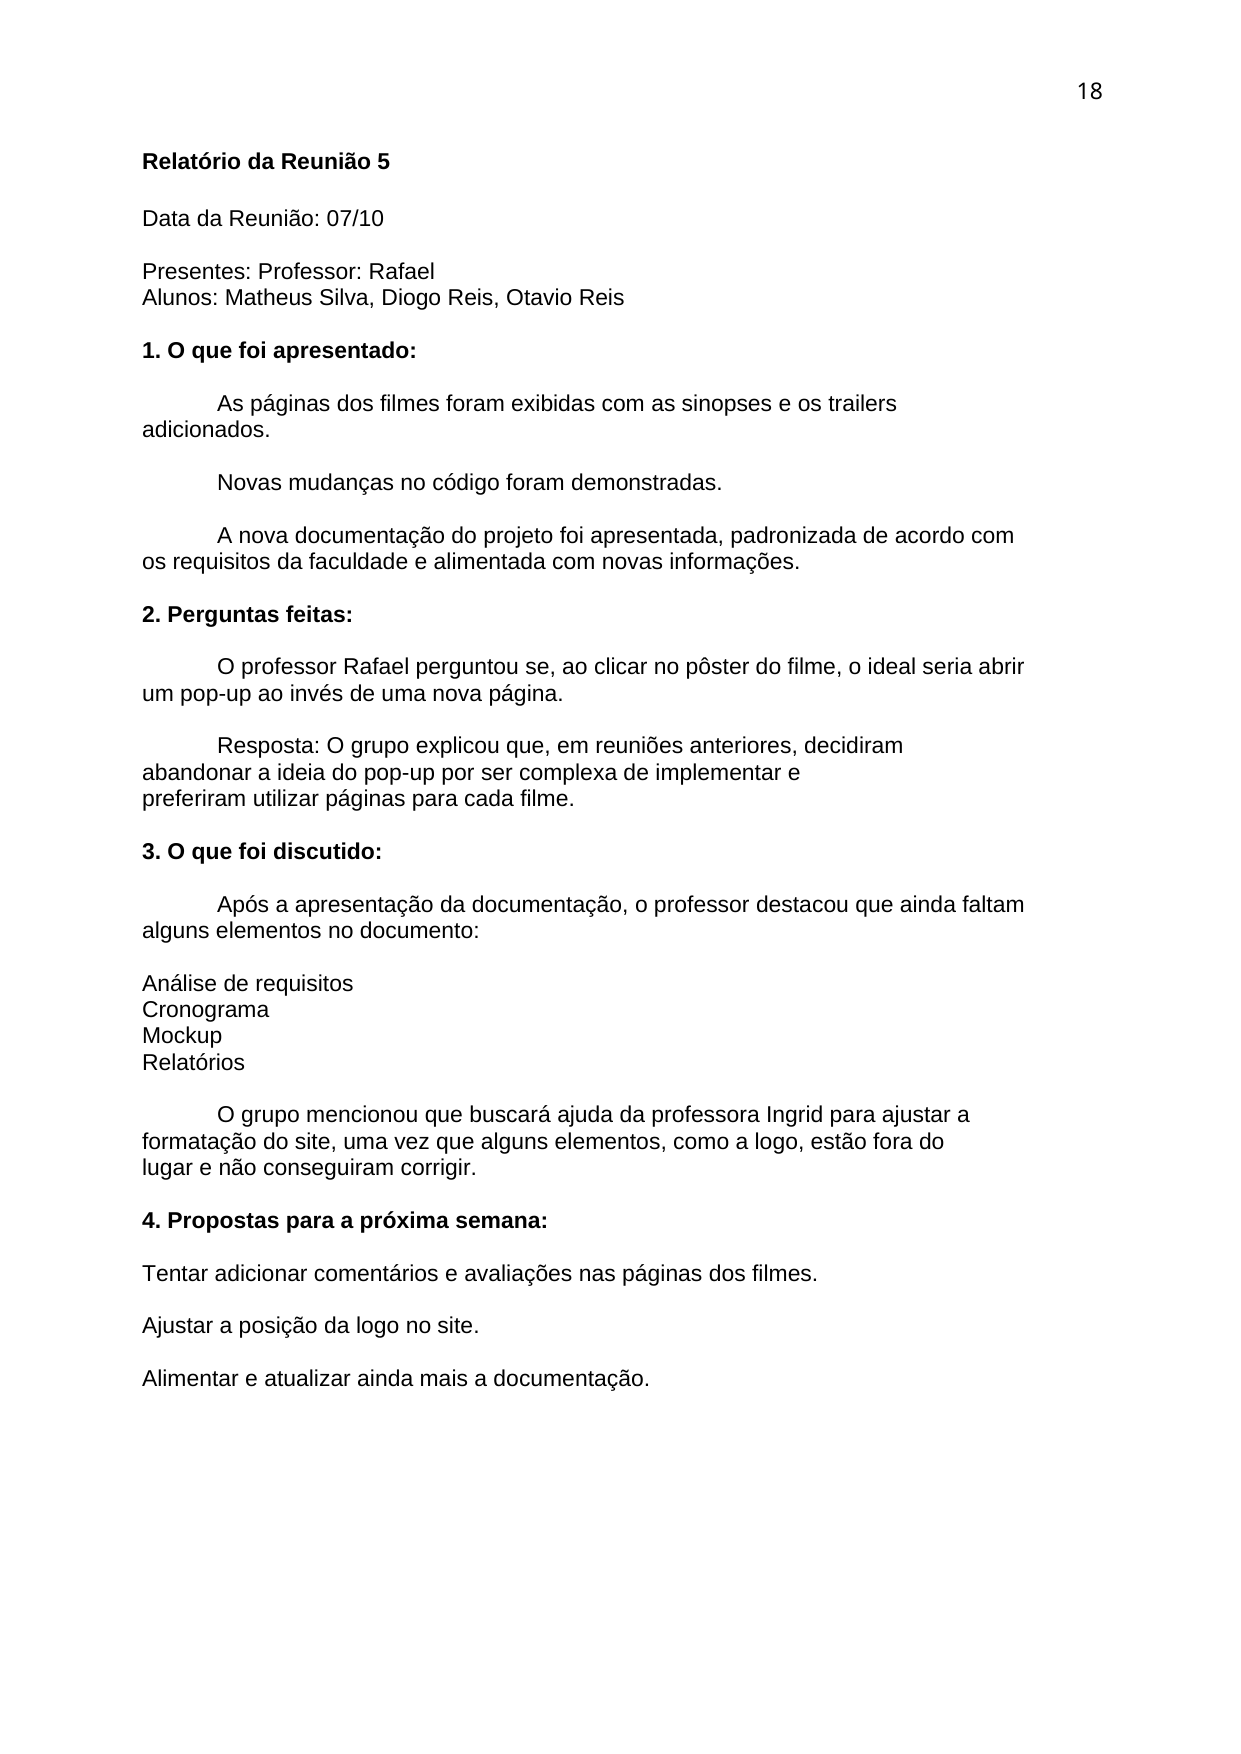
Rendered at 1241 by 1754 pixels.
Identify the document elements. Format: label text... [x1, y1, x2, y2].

text 2. Perguntas feitas: [142, 601, 1103, 627]
text Alunos: Matheus Silva, Diogo Reis, Otavio Reis [142, 284, 1103, 311]
text formatação do site, uma vez que alguns elementos, como a logo, estão fora do [142, 1128, 1103, 1154]
text Tentar adicionar comentários e avaliações nas páginas dos filmes. [142, 1259, 1103, 1286]
text Relatórios [142, 1049, 1103, 1075]
text um pop-up ao invés de uma nova página. [142, 680, 1103, 706]
text O grupo mencionou que buscará ajuda da professora Ingrid para ajustar a [142, 1101, 1103, 1128]
text alguns elementos no documento: [142, 917, 1103, 943]
text Análise de requisitos [142, 969, 1103, 996]
text Novas mudanças no código foram demonstradas. [142, 469, 1103, 495]
text Cronograma [142, 996, 1103, 1022]
text Mockup [142, 1022, 1103, 1049]
text Ajustar a posição da logo no site. [142, 1312, 1103, 1338]
text 1. O que foi apresentado: [142, 337, 1103, 363]
text Presentes: Professor: Rafael [142, 258, 1103, 284]
text os requisitos da faculdade e alimentada com novas informações. [142, 548, 1103, 574]
text Relatório da Reunião 5 [142, 148, 1103, 174]
text 3. O que foi discutido: [142, 838, 1103, 864]
text Resposta: O grupo explicou que, em reuniões anteriores, decidiram [142, 732, 1103, 759]
text lugar e não conseguiram corrigir. [142, 1154, 1103, 1180]
text O professor Rafael perguntou se, ao clicar no pôster do filme, o ideal seria abrir [142, 653, 1103, 680]
text Após a apresentação da documentação, o professor destacou que ainda faltam [142, 891, 1103, 917]
text As páginas dos filmes foram exibidas com as sinopses e os trailers [142, 390, 1103, 416]
text Data da Reunião: 07/10 [142, 205, 1103, 232]
text abandonar a ideia do pop-up por ser complexa de implementar e [142, 759, 1103, 785]
text A nova documentação do projeto foi apresentada, padronizada de acordo com [142, 522, 1103, 548]
text preferiram utilizar páginas para cada filme. [142, 785, 1103, 811]
text Alimentar e atualizar ainda mais a documentação. [142, 1365, 1103, 1391]
text 4. Propostas para a próxima semana: [142, 1207, 1103, 1233]
text adicionados. [142, 416, 1103, 442]
